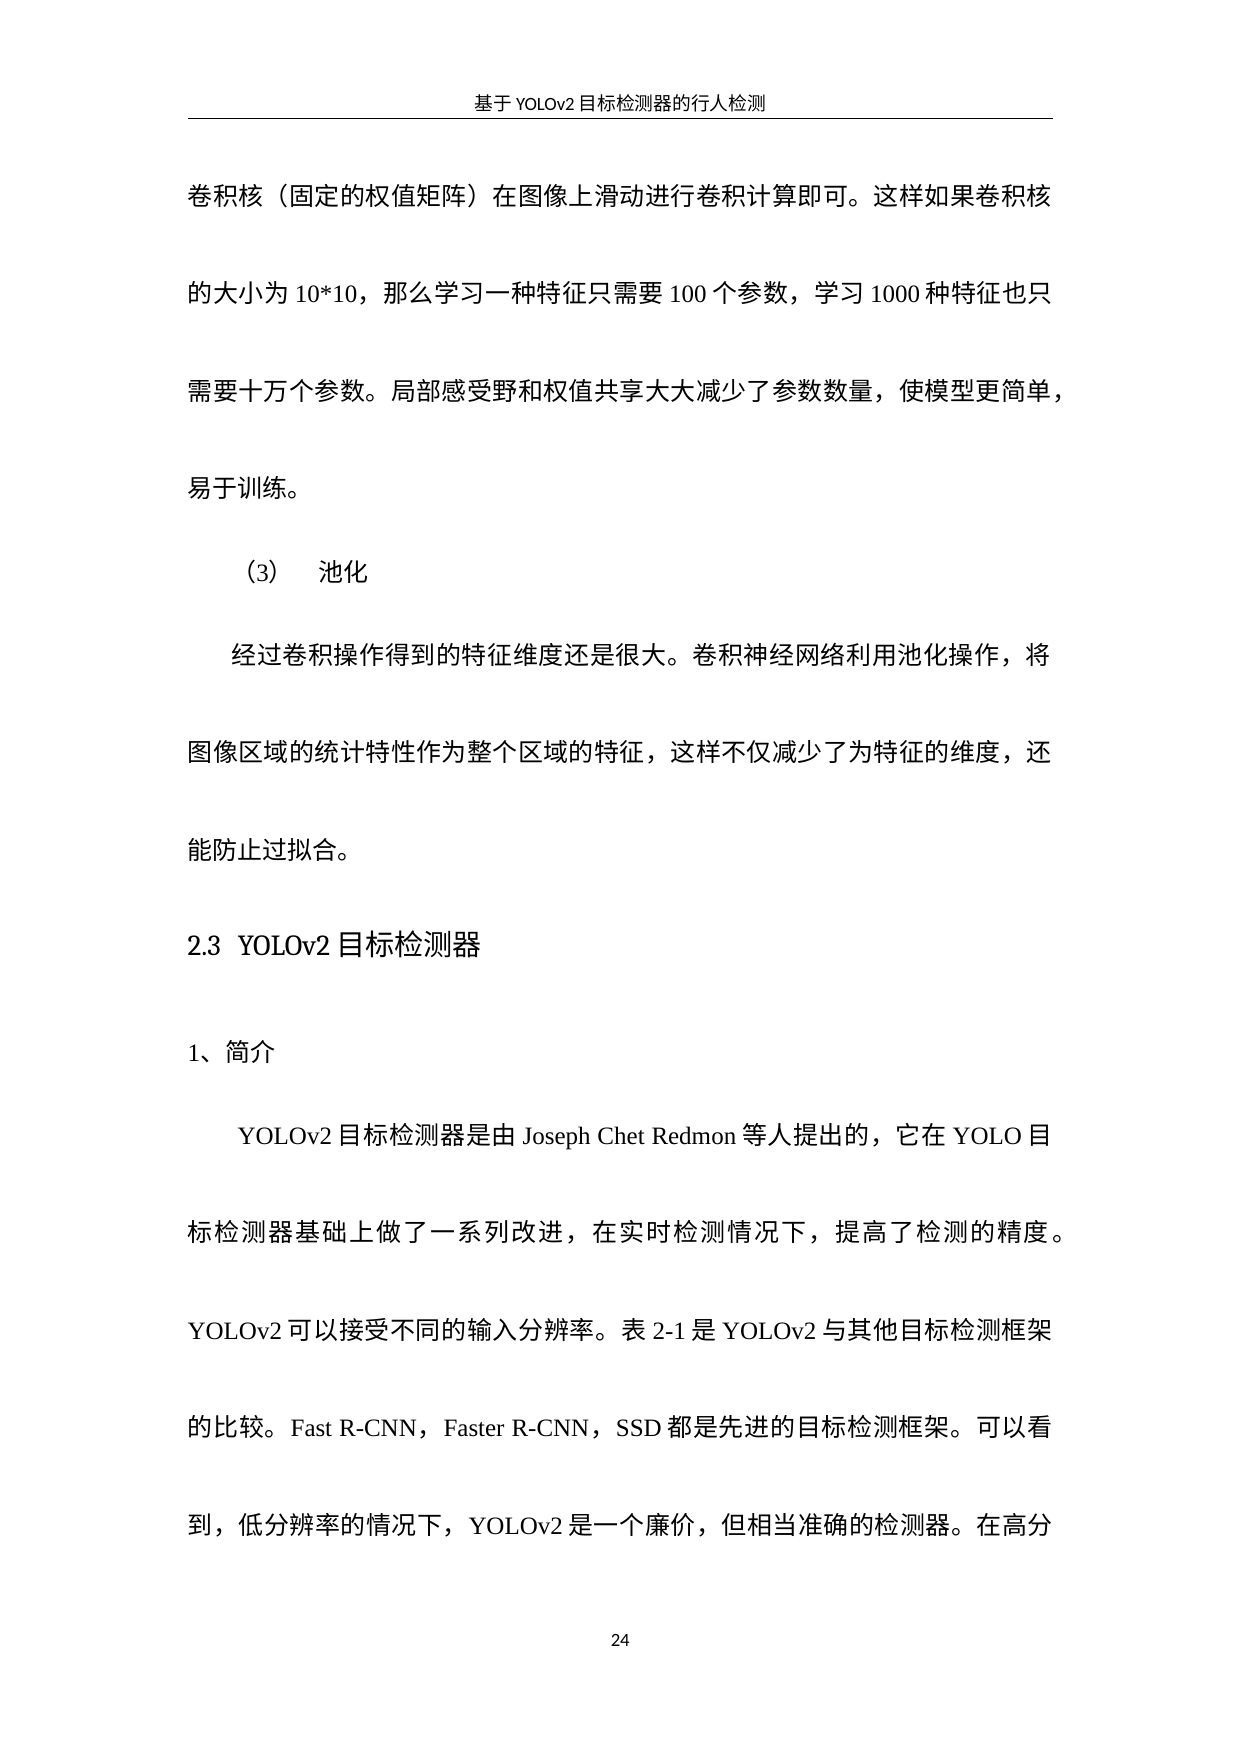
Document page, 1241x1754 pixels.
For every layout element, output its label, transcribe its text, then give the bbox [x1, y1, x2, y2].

list YOLOv2目标检测器 [187, 911, 1053, 976]
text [187, 162, 1053, 519]
text 1、简介 [187, 1018, 1053, 1083]
text 经过卷积操作得到的特征维度还是很大。卷积神经网络利用池化操作，将图像区域的统计特性作为整个区域的特征，这样不仅减少了为特征的维度，还能防止过拟合。 [187, 621, 1053, 881]
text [187, 1101, 1053, 1556]
list 池化 [231, 538, 1053, 603]
